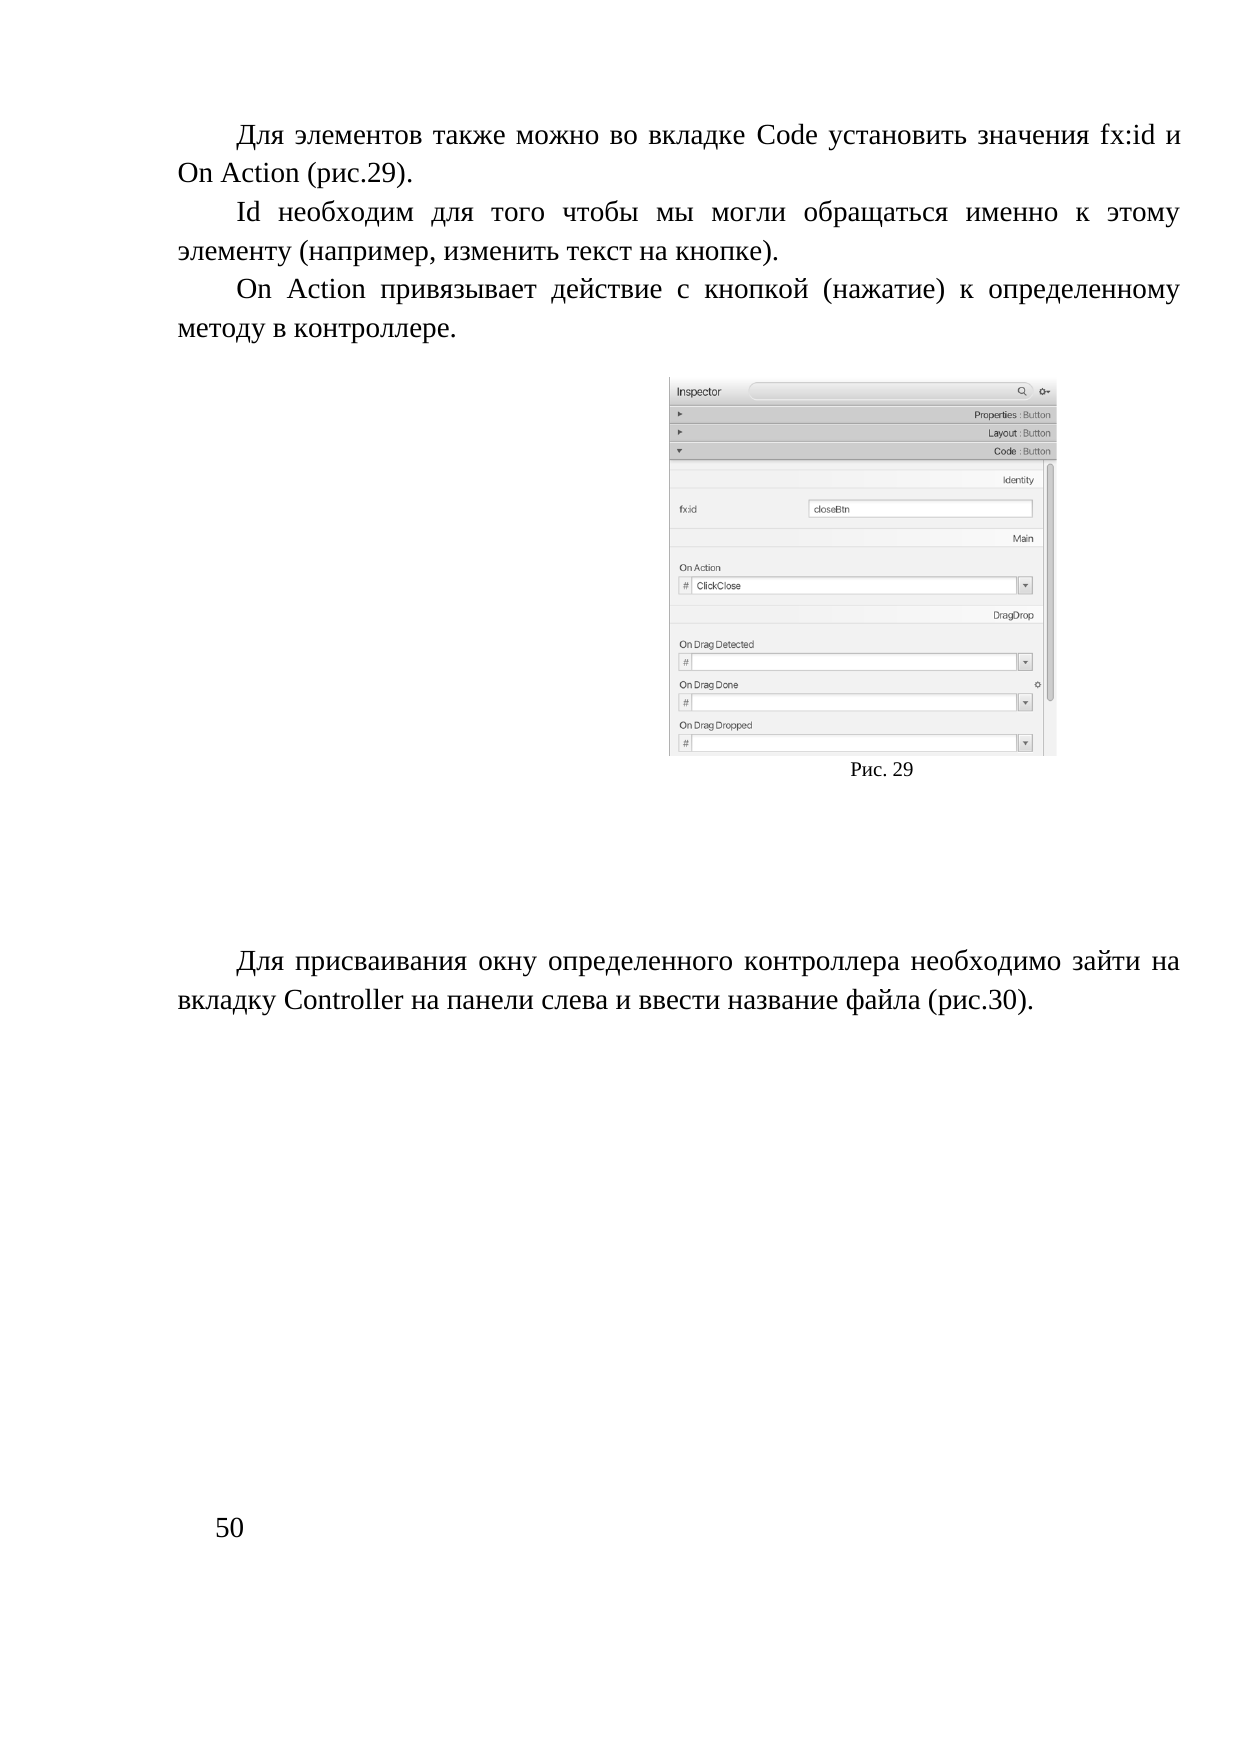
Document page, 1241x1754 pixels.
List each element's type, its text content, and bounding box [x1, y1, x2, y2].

text Для присваивания окну определенного контроллера необходимо зайти на вкладку Controller на панели слева и ввести название файла (рис.30). [177, 943, 1181, 1016]
list Для элементов также можно во вкладке Code установить значения fx:id и On Action (рис.29). [177, 117, 1181, 189]
list Id необходим для того чтобы мы могли обращаться именно к этому элементу (например, изменить текст на кнопке). [177, 194, 1181, 266]
list On Action привязывает действие с кнопкой (нажатие) к определенному методу в контроллере. [177, 271, 1181, 343]
picture [669, 377, 1057, 756]
